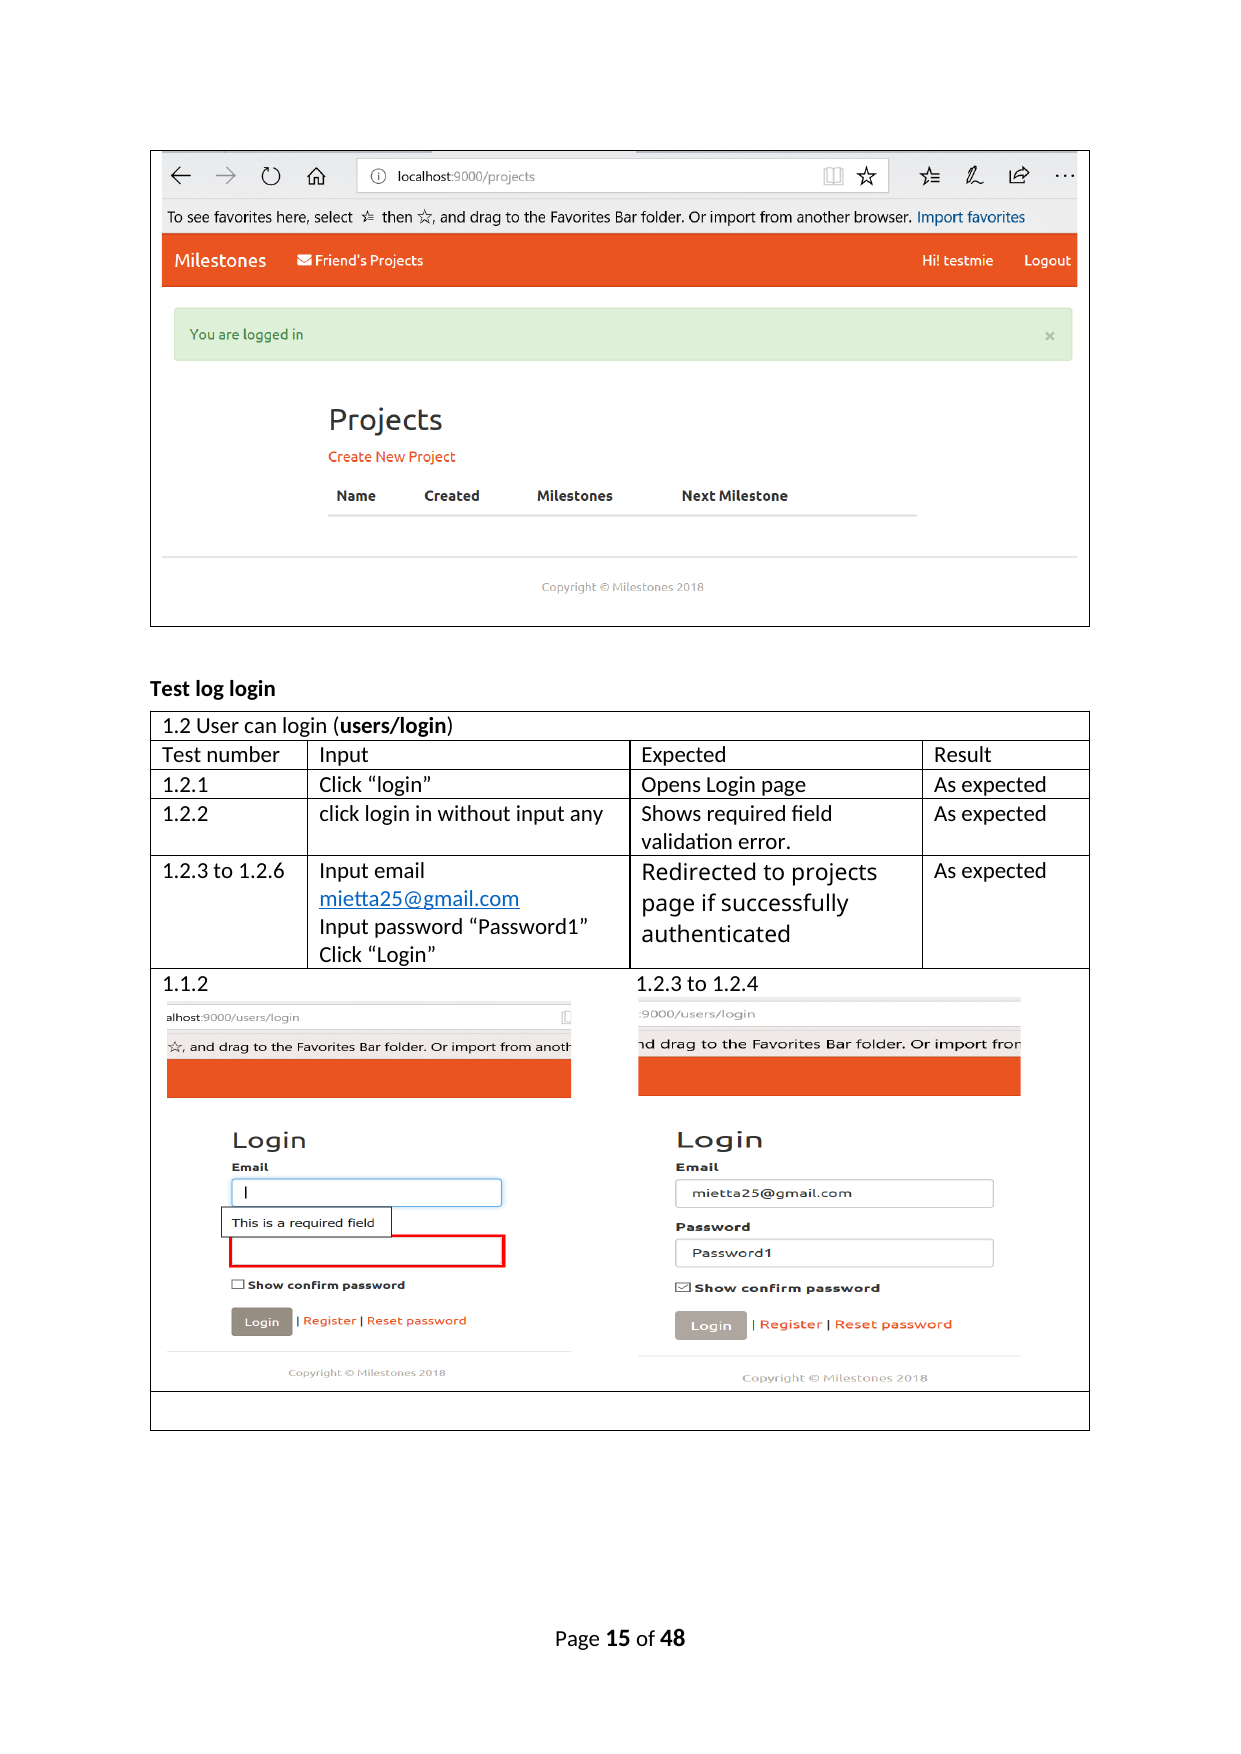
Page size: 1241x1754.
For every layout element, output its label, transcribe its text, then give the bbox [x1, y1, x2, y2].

picture [161, 151, 1078, 599]
table_cell 1.1.2 1.2.3 to 1.2.4 [151, 969, 1089, 1391]
table_cell 1.2.3 to 1.2.6 [151, 856, 307, 968]
table_cell Result [923, 741, 1089, 769]
table_cell Shows required field validation error. [631, 799, 922, 855]
table_cell Opens Login page [631, 770, 922, 798]
table_cell 1.2.2 [151, 799, 307, 855]
table_cell As expected [923, 770, 1089, 798]
table_cell 1.2.1 [151, 770, 307, 798]
table_cell Test number [151, 741, 307, 769]
picture [638, 997, 1021, 1391]
table_cell [151, 151, 1089, 626]
table_cell As expected [923, 856, 1089, 968]
picture [167, 1001, 572, 1391]
table_cell Expected [631, 741, 922, 769]
table_cell [151, 1392, 1089, 1430]
text Test log login [150, 674, 1090, 702]
table_cell Input [308, 741, 629, 769]
table_header 1.2 User can login (users/login) [151, 712, 1089, 739]
table_cell Click “login” [308, 770, 629, 798]
table_cell Input email mietta25@gmail.com Input password “Password1” Click “Login” [308, 856, 629, 968]
table_cell As expected [923, 799, 1089, 855]
table_cell click login in without input any [308, 799, 629, 855]
table_cell Redirected to projects page if successfully authenticated [631, 856, 922, 968]
